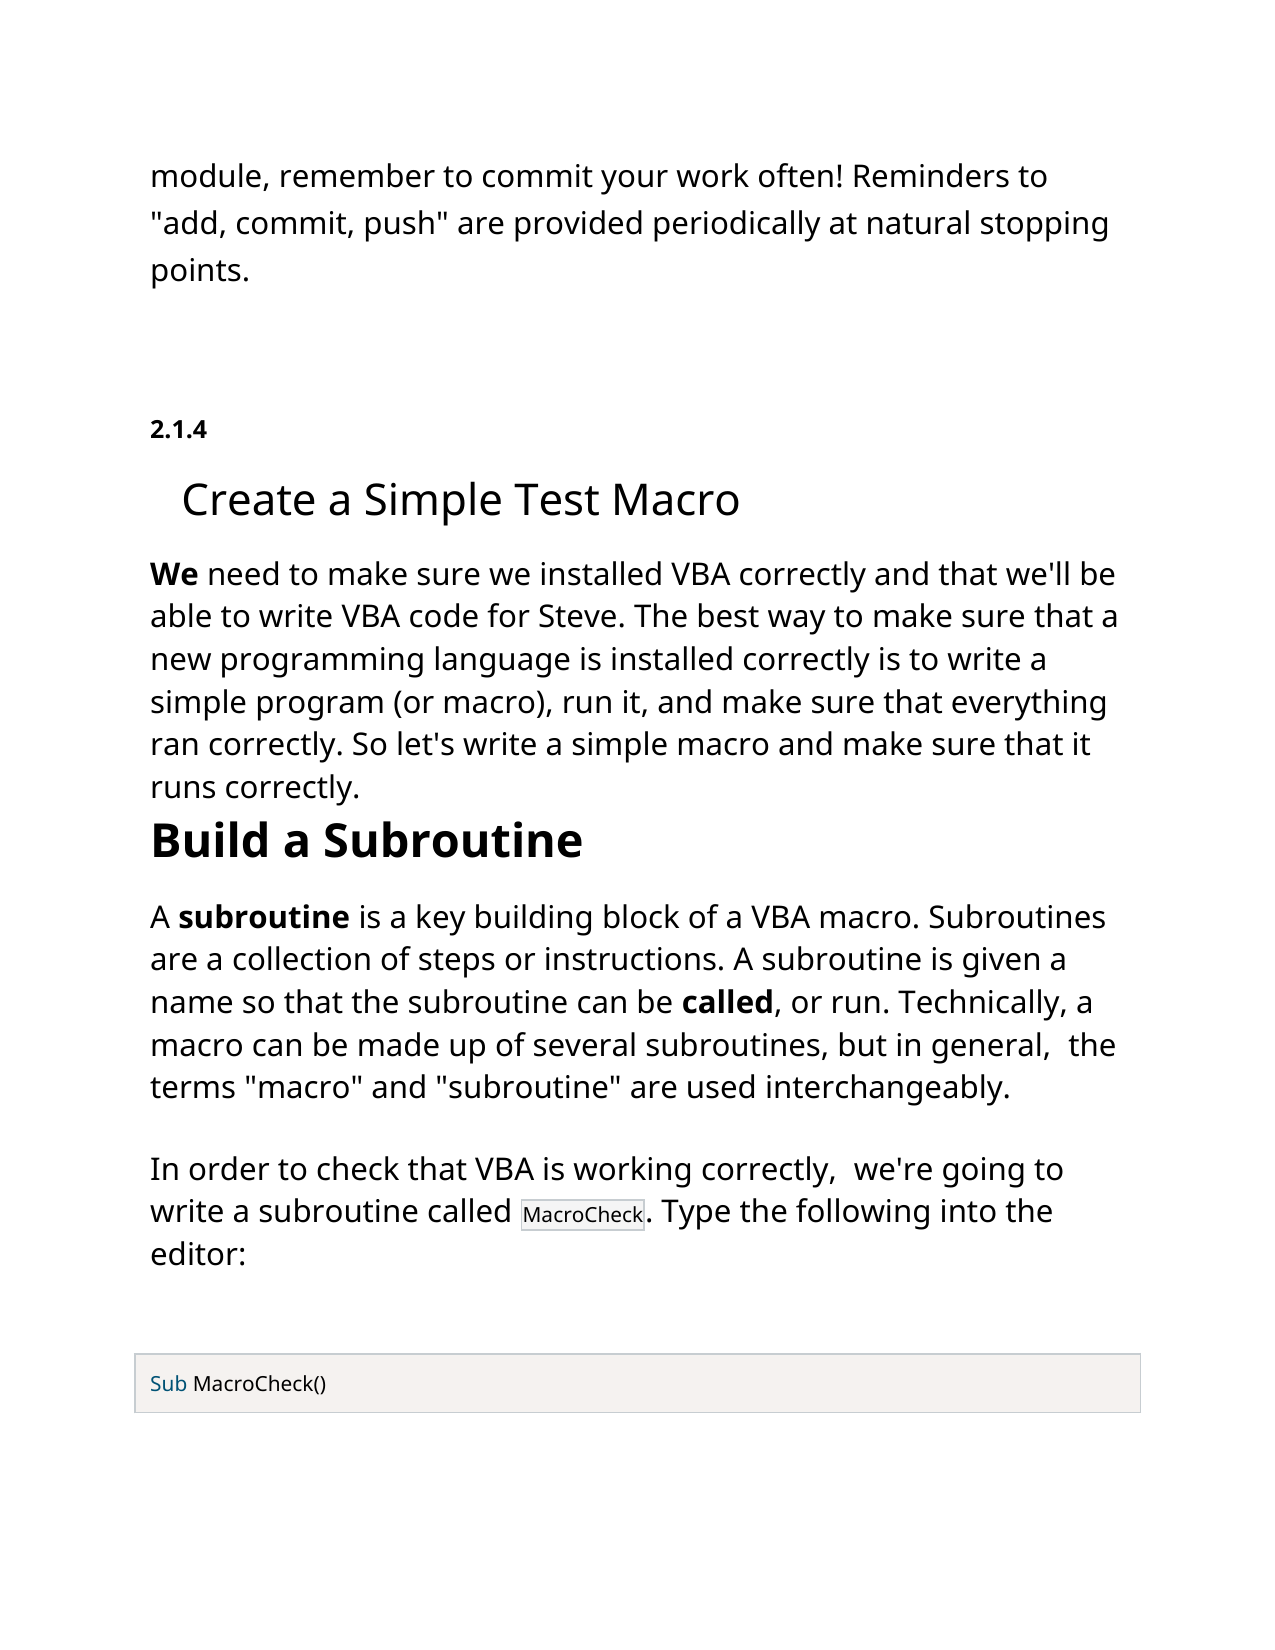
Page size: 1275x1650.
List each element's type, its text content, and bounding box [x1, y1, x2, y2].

subtitle Build a Subroutine [150, 807, 1125, 871]
subtitle Create a Simple Test Macro [181, 469, 1125, 528]
text In order to check that VBA is working correctly, we're going to write a subroutine called MacroCheck. Type the following into the editor: [150, 1147, 1125, 1275]
text 2.1.4 [150, 411, 1125, 445]
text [150, 150, 1125, 291]
text Sub MacroCheck() [136, 1355, 1140, 1412]
text A subroutine is a key building block of a VBA macro. Subroutines are a collection of steps or instructions. A subroutine is given a name so that the subroutine can be called, or run. Technically, a macro can be made up of several subroutines, but in general, the terms "macro" and "subroutine" are used interchangeably. [150, 895, 1125, 1108]
text We need to make sure we installed VBA correctly and that we'll be able to write VBA code for Steve. The best way to make sure that a new programming language is installed correctly is to write a simple program (or macro), run it, and make sure that everything ran correctly. So let's write a simple macro and make sure that it runs correctly. [150, 552, 1125, 807]
